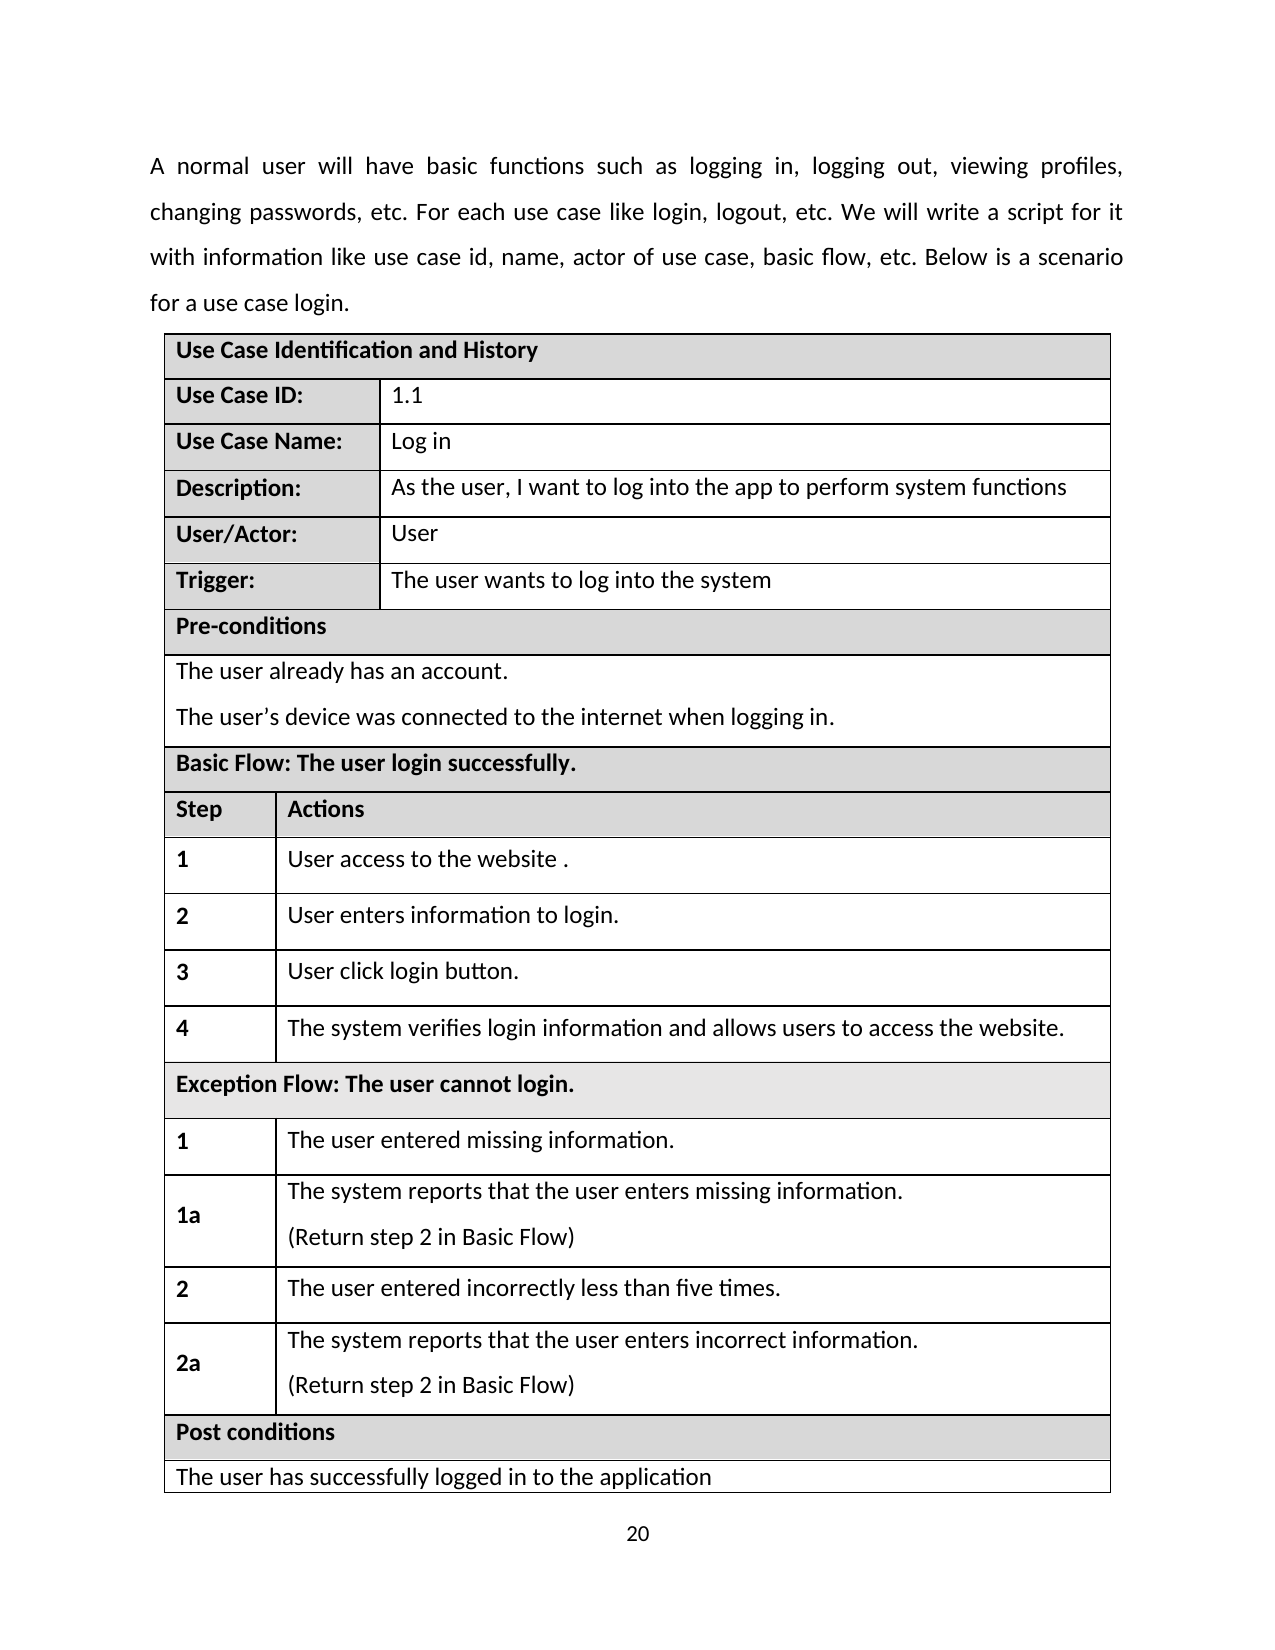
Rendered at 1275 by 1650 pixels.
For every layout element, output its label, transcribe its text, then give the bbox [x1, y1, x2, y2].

table_cell 1a [165, 1176, 275, 1266]
table_cell User access to the website . [277, 838, 1110, 893]
table_cell The user entered incorrectly less than five times. [277, 1268, 1110, 1322]
table_cell 1 [165, 838, 275, 893]
table_cell Post conditions [165, 1416, 1110, 1459]
table_cell The system reports that the user enters incorrect information. (Return step 2 in Basic Flow) [277, 1324, 1110, 1414]
table_cell 4 [165, 1007, 275, 1061]
table_cell The user entered missing information. [277, 1119, 1110, 1174]
table_cell The system verifies login information and allows users to access the website. [277, 1007, 1110, 1061]
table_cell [165, 1461, 1110, 1492]
table_cell Use Case ID: [165, 380, 379, 423]
table_cell Actions [277, 793, 1110, 836]
table_cell Description: [165, 471, 379, 516]
table_header Use Case Identification and History [165, 335, 1110, 378]
table_cell Use Case Name: [165, 425, 379, 470]
table_cell 3 [165, 951, 275, 1005]
table_cell User enters information to login. [277, 894, 1110, 949]
table_cell The user already has an account. The user’s device was connected to the internet when logging in. [165, 656, 1110, 746]
table_cell 2 [165, 894, 275, 949]
table_cell User click login button. [277, 951, 1110, 1005]
table_cell Trigger: [165, 564, 379, 609]
table_cell 1 [165, 1119, 275, 1174]
table_cell The user wants to log into the system [381, 564, 1110, 609]
table_cell Pre-conditions [165, 610, 1110, 654]
table_cell Log in [381, 425, 1110, 470]
table_cell User [381, 518, 1110, 562]
table_cell The system reports that the user enters missing information. (Return step 2 in Basic Flow) [277, 1176, 1110, 1266]
text A normal user will have basic functions such as logging in, logging out, viewing profiles, changing passwords, etc. For each use case like login, logout, etc. We will write a script for it with information like use case id, name, actor of use case, basic flow, etc. Below is a scenario for a use case login. [150, 150, 1125, 318]
table_cell Basic Flow: The user login successfully. [165, 748, 1110, 791]
table_cell Step [165, 793, 275, 836]
table_cell 2a [165, 1324, 275, 1414]
table_cell 1.1 [381, 380, 1110, 423]
table_cell 2 [165, 1268, 275, 1322]
table_cell User/Actor: [165, 518, 379, 562]
table_cell As the user, I want to log into the app to perform system functions [381, 471, 1110, 516]
table_cell Exception Flow: The user cannot login. [165, 1063, 1110, 1118]
